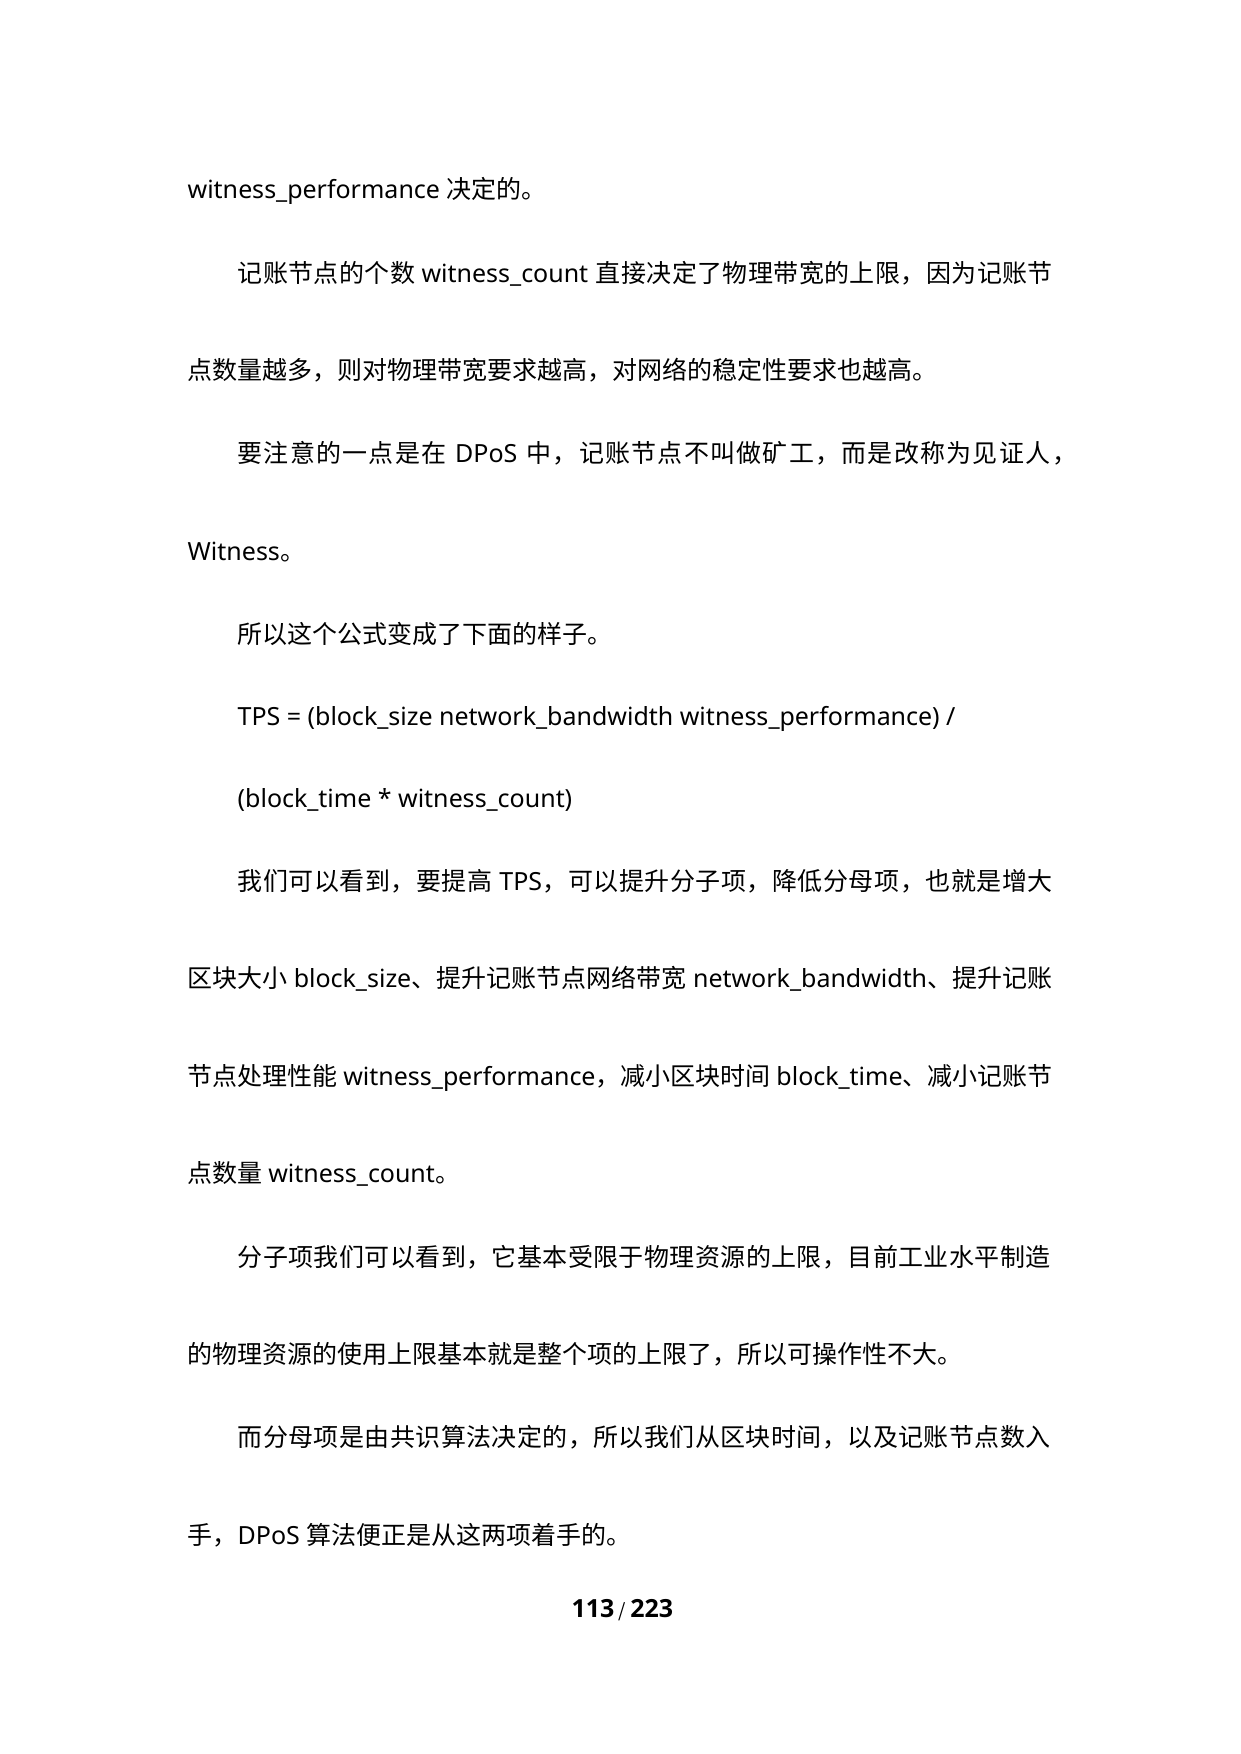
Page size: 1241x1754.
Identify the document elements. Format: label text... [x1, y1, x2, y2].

text 所以这个公式变成了下面的样子。 [187, 600, 1053, 665]
text 要注意的一点是在 DPoS 中，记账节点不叫做矿工，而是改称为见证人，Witness。 [187, 419, 1053, 582]
text TPS = (block_size network_bandwidth witness_performance) / [187, 683, 1053, 748]
text 分子项我们可以看到，它基本受限于物理资源的上限，目前工业水平制造的物理资源的使用上限基本就是整个项的上限了，所以可操作性不大。 [187, 1223, 1053, 1385]
text (block_time * witness_count) [187, 765, 1053, 830]
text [187, 156, 1053, 221]
text 而分母项是由共识算法决定的，所以我们从区块时间，以及记账节点数入手，DPoS 算法便正是从这两项着手的。 [187, 1403, 1053, 1566]
text 我们可以看到，要提高 TPS，可以提升分子项，降低分母项，也就是增大区块大小 block_size、提升记账节点网络带宽 network_bandwidth、提升记账节点处理性能 witness_performance，减小区块时间 block_time、减小记账节点数量 witness_count。 [187, 847, 1053, 1204]
text 记账节点的个数 witness_count 直接决定了物理带宽的上限，因为记账节点数量越多，则对物理带宽要求越高，对网络的稳定性要求也越高。 [187, 239, 1053, 401]
